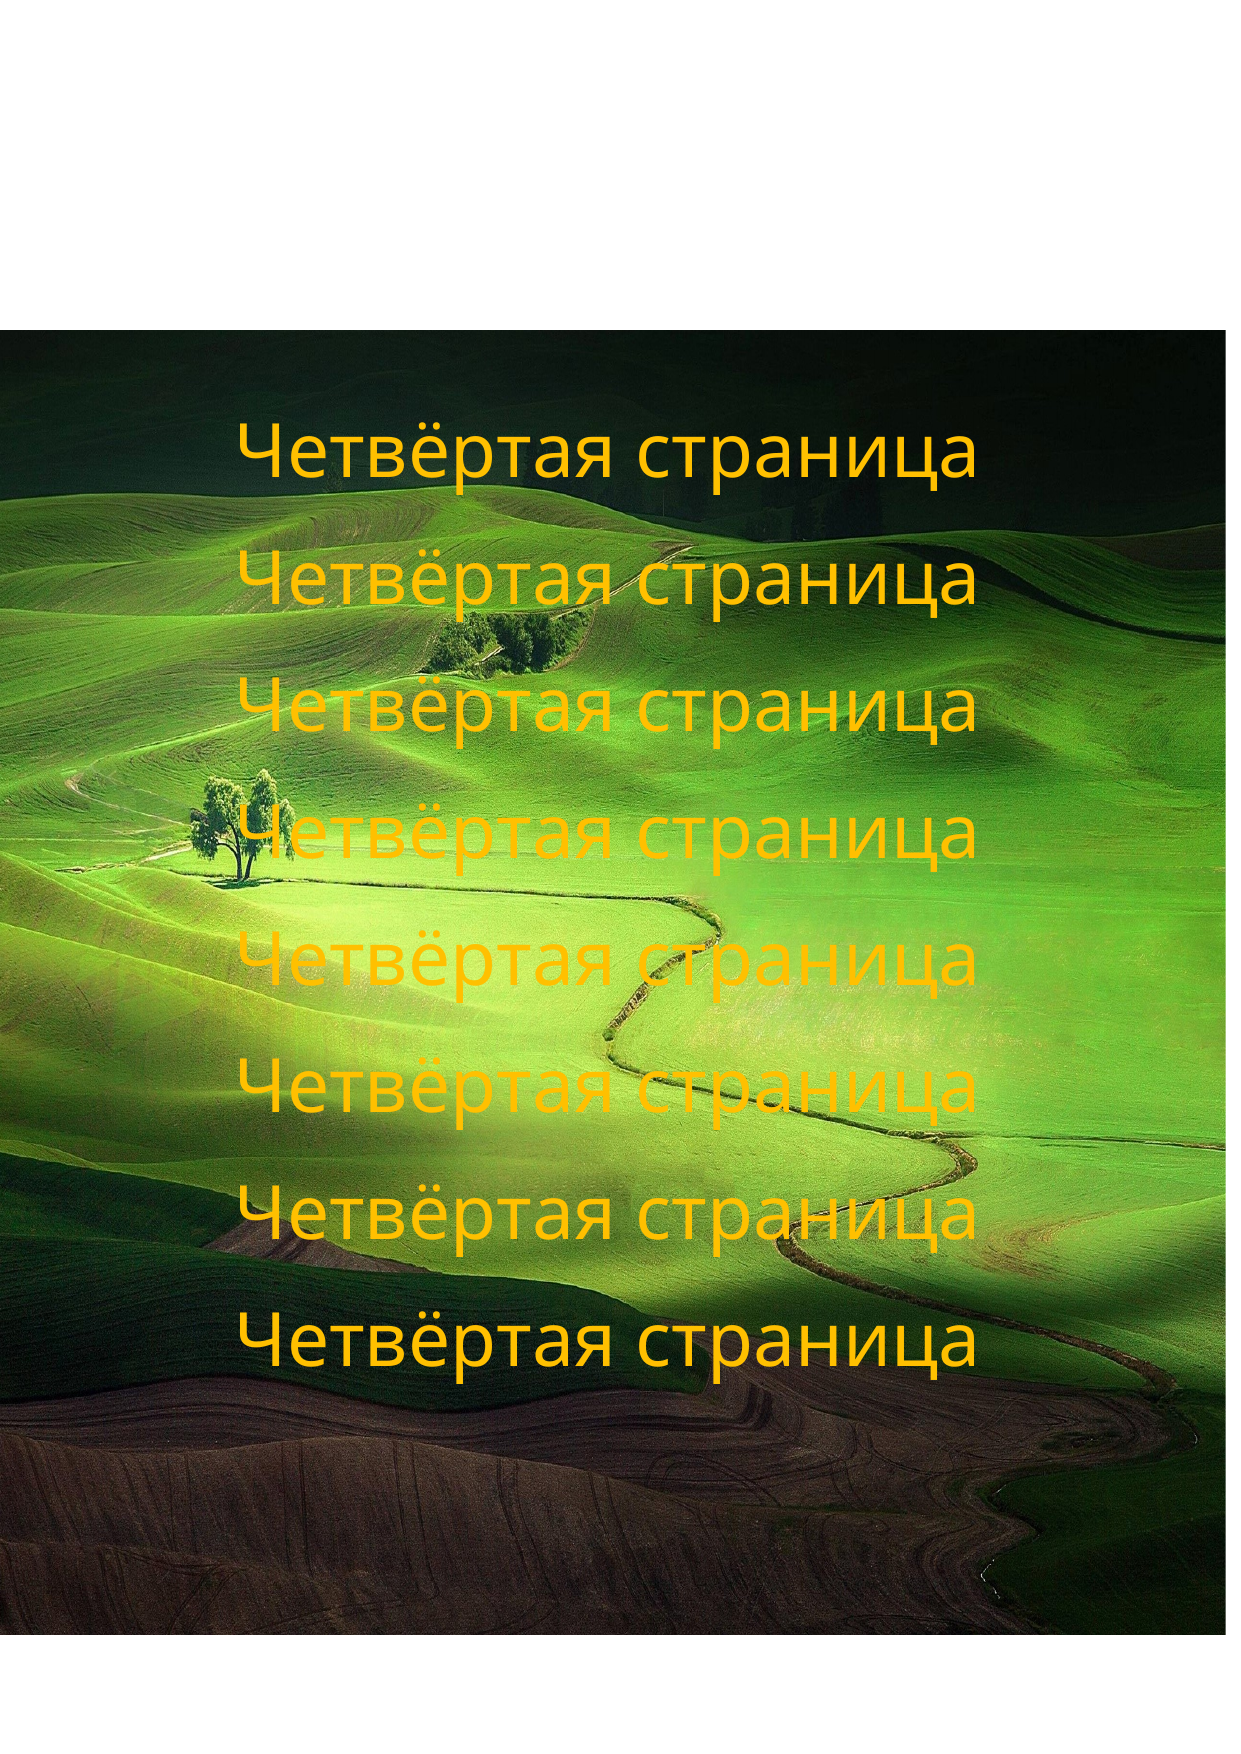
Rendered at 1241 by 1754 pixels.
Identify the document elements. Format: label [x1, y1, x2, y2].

picture [0, 330, 1226, 1635]
